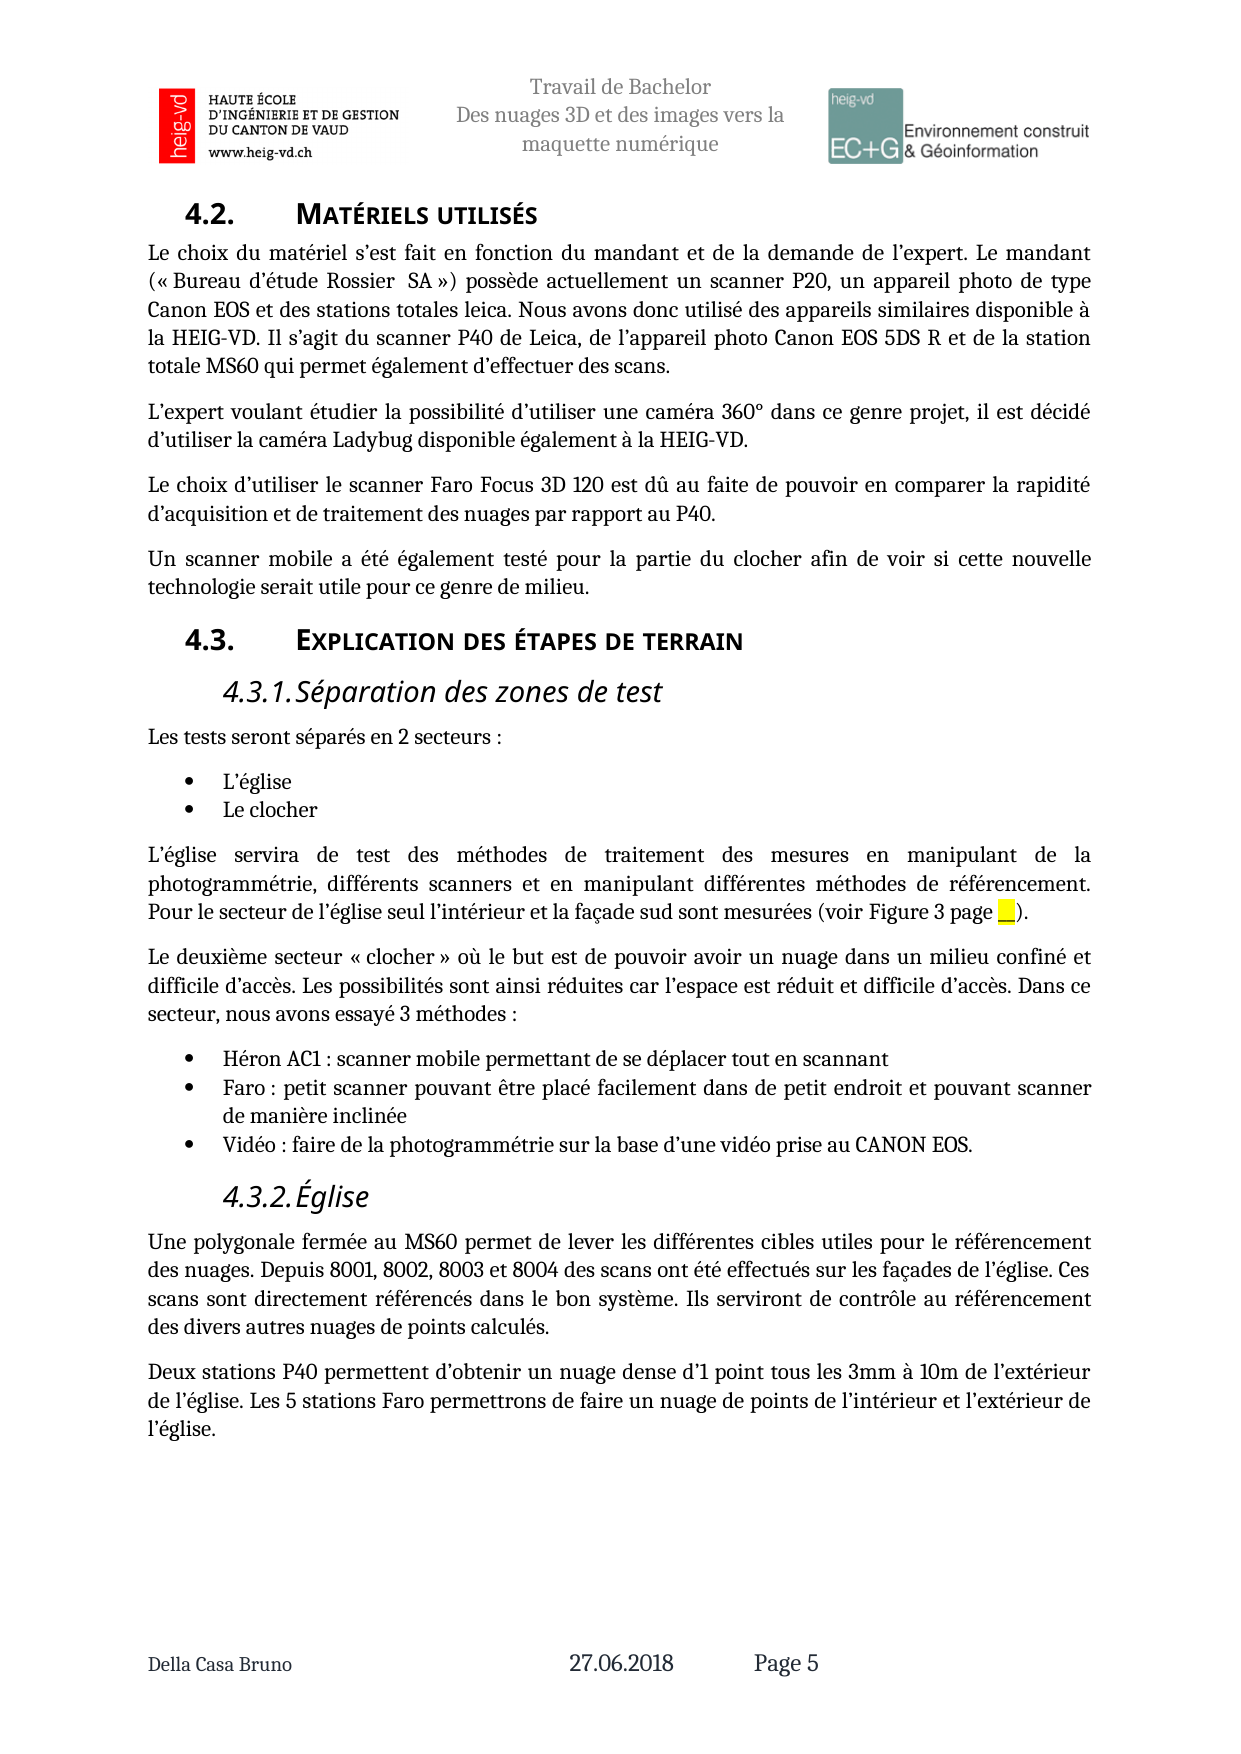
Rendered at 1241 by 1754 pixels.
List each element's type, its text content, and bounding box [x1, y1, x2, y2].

subtitle Église [223, 1176, 1093, 1216]
picture [147, 87, 410, 165]
list Faro : petit scanner pouvant être placé facilement dans de petit endroit et pouvant scanner de manière inclinée [185, 1074, 1093, 1129]
list L’église [185, 768, 1093, 795]
text Le choix du matériel s’est fait en fonction du mandant et de la demande de l’expert. Le mandant (« Bureau d’étude Rossier SA ») possède actuellement un scanner P20, un appareil photo de type Canon EOS et des stations totales leica. Nous avons donc utilisé des appareils similaires disponible à la HEIG-VD. Il s’agit du scanner P40 de Leica, de l’appareil photo Canon EOS 5DS R et de la station totale MS60 qui permet également d’effectuer des scans. [148, 239, 1093, 380]
subtitle Explication des étapes de terrain [185, 619, 1093, 659]
picture [827, 87, 1093, 165]
text L’église servira de test des méthodes de traitement des mesures en manipulant de la photogrammétrie, différents scanners et en manipulant différentes méthodes de référencement. Pour le secteur de l’église seul l’intérieur et la façade sud sont mesurées (voir Figure 3 page __). [148, 842, 1093, 925]
subtitle Matériels utilisés [185, 194, 1093, 233]
text L’expert voulant étudier la possibilité d’utiliser une caméra 360° dans ce genre projet, il est décidé d’utiliser la caméra Ladybug disponible également à la HEIG-VD. [148, 398, 1093, 453]
text Le deuxième secteur « clocher » où le but est de pouvoir avoir un nuage dans un milieu confiné et difficile d’accès. Les possibilités sont ainsi réduites car l’espace est réduit et difficile d’accès. Dans ce secteur, nous avons essayé 3 méthodes : [148, 944, 1093, 1027]
text Un scanner mobile a été également testé pour la partie du clocher afin de voir si cette nouvelle technologie serait utile pour ce genre de milieu. [148, 546, 1093, 600]
text Une polygonale fermée au MS60 permet de lever les différentes cibles utiles pour le référencement des nuages. Depuis 8001, 8002, 8003 et 8004 des scans ont été effectués sur les façades de l’église. Ces scans sont directement référencés dans le bon système. Ils serviront de contrôle au référencement des divers autres nuages de points calculés. [148, 1229, 1093, 1340]
list Vidéo : faire de la photogrammétrie sur la base d’une vidéo prise au CANON EOS. [185, 1131, 1093, 1158]
text Deux stations P40 permettent d’obtenir un nuage dense d’1 point tous les 3mm à 10m de l’extérieur de l’église. Les 5 stations Faro permettrons de faire un nuage de points de l’intérieur et l’extérieur de l’église. [148, 1359, 1093, 1442]
list Héron AC1 : scanner mobile permettant de se déplacer tout en scannant [185, 1046, 1093, 1072]
subtitle Séparation des zones de test [223, 671, 1093, 711]
list Le clocher [185, 797, 1093, 823]
text Le choix d’utiliser le scanner Faro Focus 3D 120 est dû au faite de pouvoir en comparer la rapidité d’acquisition et de traitement des nuages par rapport au P40. [148, 472, 1093, 527]
text Les tests seront séparés en 2 secteurs : [148, 723, 1093, 750]
